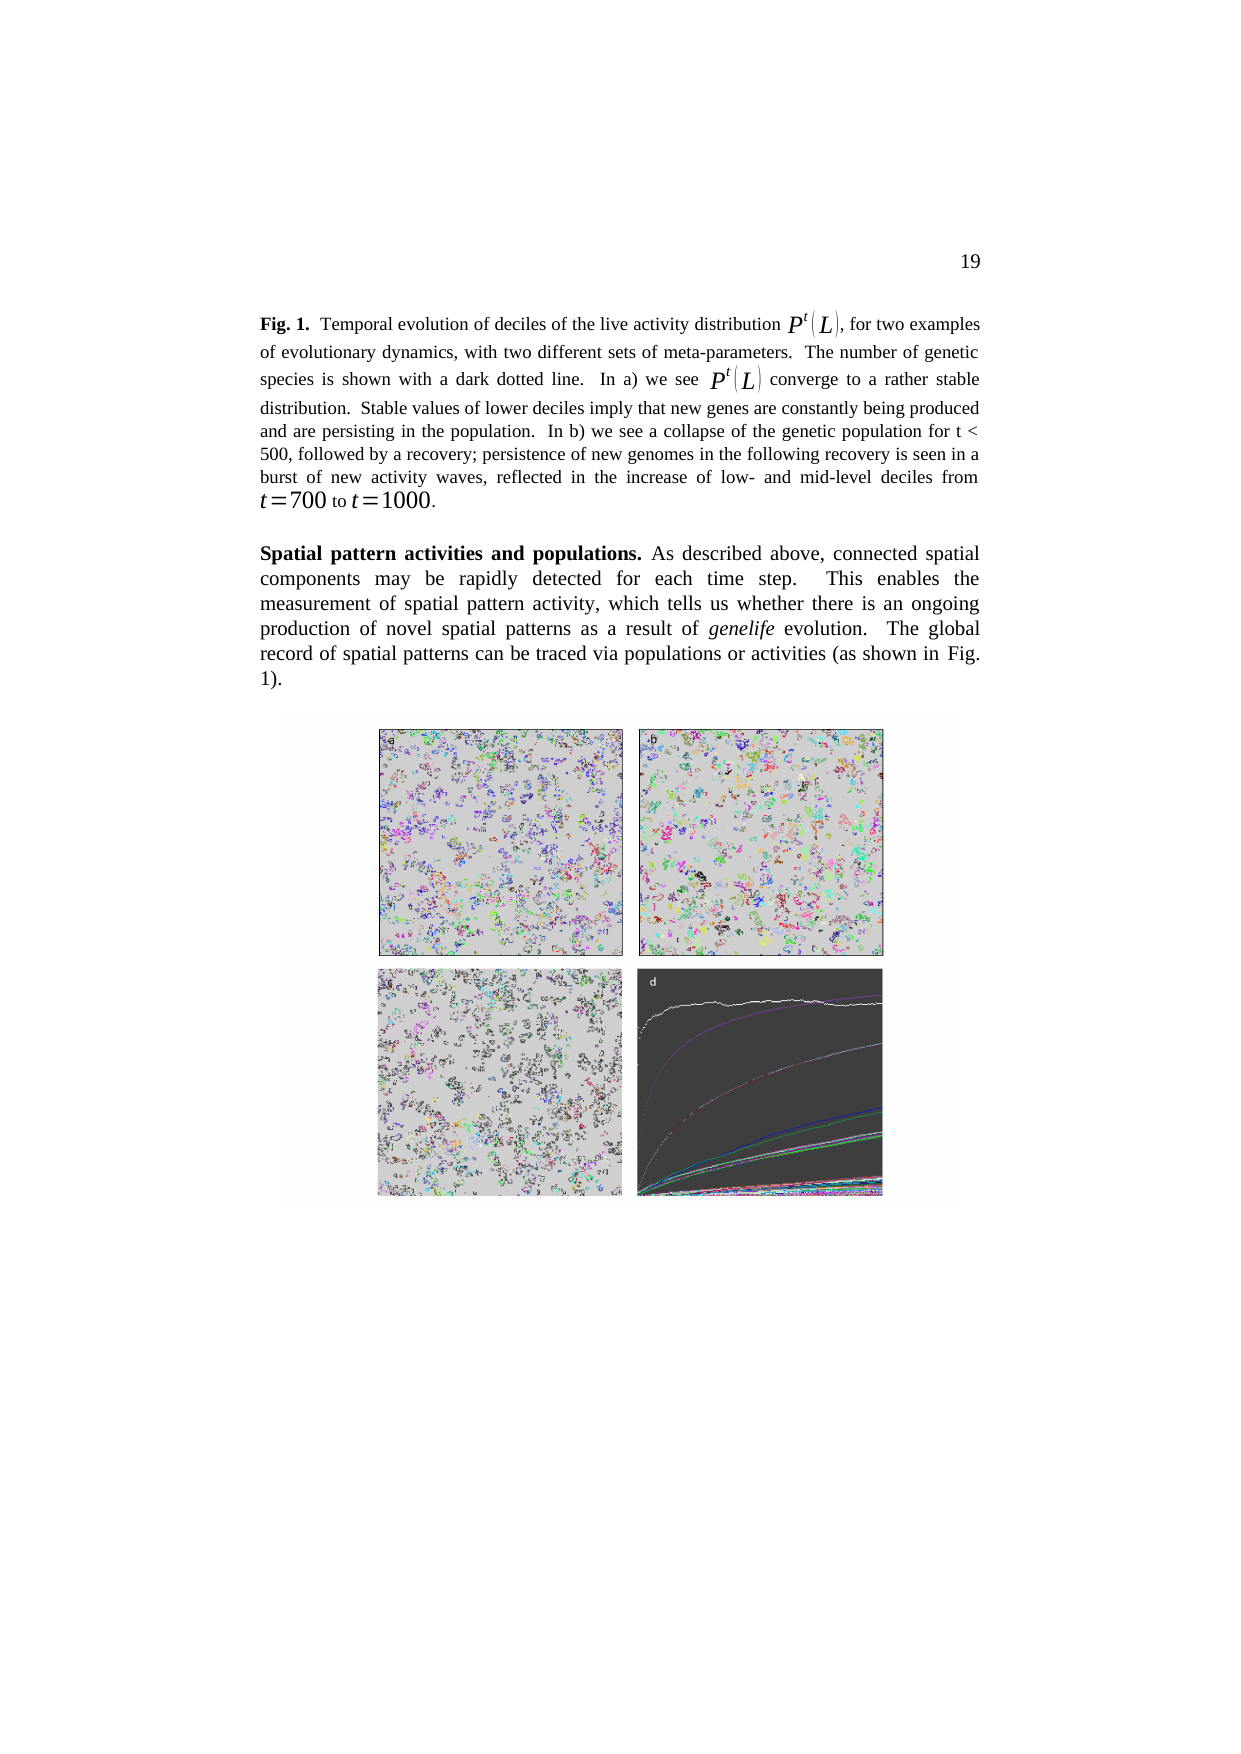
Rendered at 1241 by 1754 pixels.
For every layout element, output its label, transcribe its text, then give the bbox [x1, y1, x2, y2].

text Spatial pattern activities and populations. As described above, connected spatial components may be rapidly detected for each time step. This enables the measurement of spatial pattern activity, which tells us whether there is an ongoing production of novel spatial patterns as a result of genelife evolution. The global record of spatial patterns can be traced via populations or activities (as shown in Fig. 4). [260, 540, 980, 690]
text Fig. 3. Temporal evolution of deciles of the live activity distribution , for two examples of evolutionary dynamics, with two different sets of meta-parameters. The number of genetic species is shown with a dark dotted line. In a) we see converge to a rather stable distribution. Stable values of lower deciles imply that new genes are constantly being produced and are persisting in the population. In b) we see a collapse of the genetic population for t < 500, followed by a recovery; persistence of new genomes in the following recovery is seen in a burst of new activity waves, reflected in the increase of low- and mid-level deciles from to . [260, 307, 980, 515]
picture [279, 714, 962, 1206]
